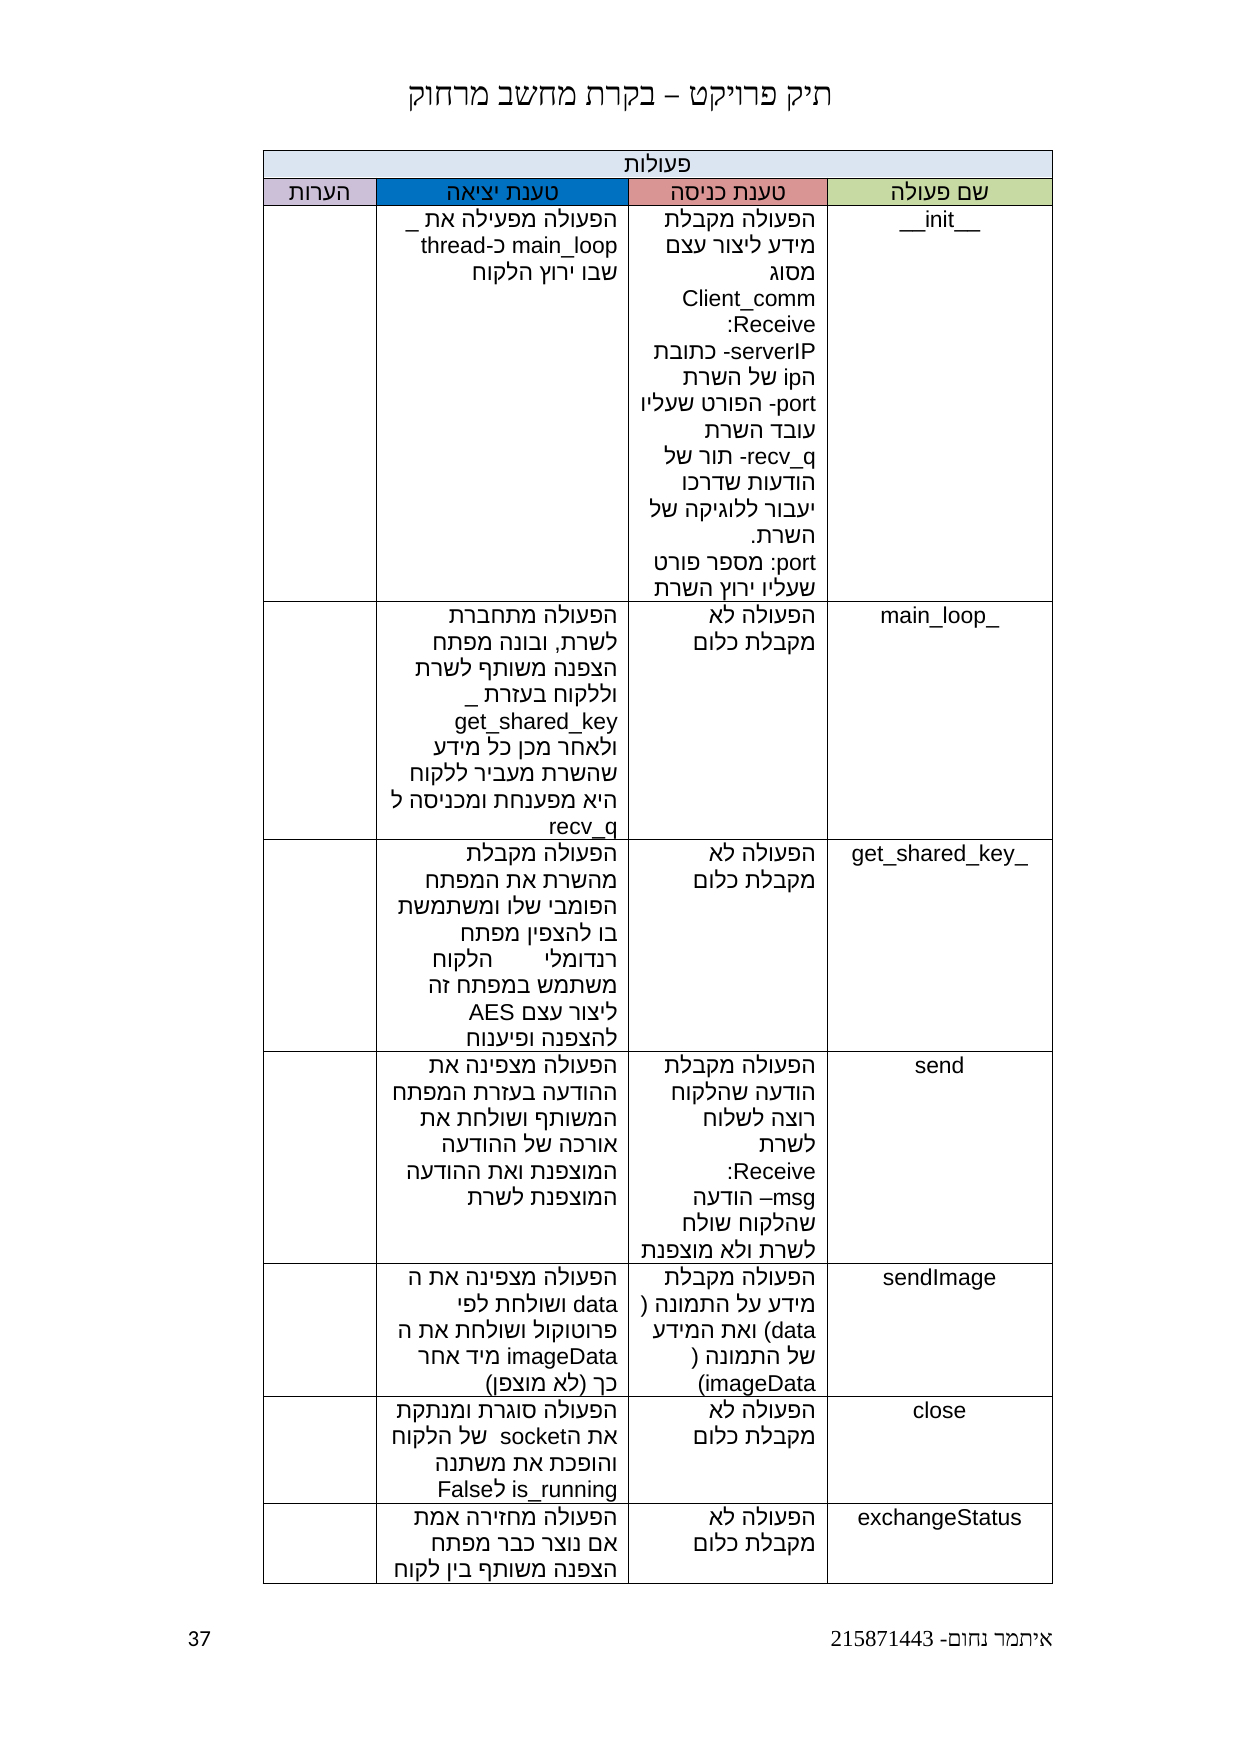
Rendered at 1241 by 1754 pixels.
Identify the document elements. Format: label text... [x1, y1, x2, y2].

table_cell sendImage [828, 1264, 1052, 1396]
table_cell [264, 1052, 376, 1263]
table_cell _main_loop [828, 602, 1052, 839]
table_cell הפעולה מקבלת מידע ליצור עצם מסוג Client_comm Receive: serverIP- כתובת הip של השרת port- הפורט שעליו עובד השרת recv_q- תור של הודעות שדרכו יעבור ללוגיקה של השרת. port: מספר פורט שעליו ירוץ השרת [629, 206, 827, 601]
table_cell הפעולה לא מקבלת כלום [629, 1397, 827, 1502]
table_cell הפעולה לא מקבלת כלום [629, 602, 827, 839]
table_cell הפעולה מצפינה את ההודעה בעזרת המפתח המשותף ושולחת את אורכה של ההודעה המוצפנת ואת ההודעה המוצפנת לשרת [377, 1052, 628, 1263]
table_cell [264, 1264, 376, 1396]
table_cell הפעולה סוגרת ומנתקת את הsocket של הלקוח והופכת את משתנה is_running לFalse [377, 1397, 628, 1502]
table_cell הפעולה מקבלת הודעה שהלקוח רוצה לשלוח לשרת Receive: msg– הודעה שהלקוח שולח לשרת ולא מוצפנת [629, 1052, 827, 1263]
table_cell _get_shared_key [828, 840, 1052, 1051]
table_cell טענת כניסה [629, 179, 827, 205]
table_cell הפעולה מקבלת מהשרת את המפתח הפומבי שלו ומשתמשת בו להצפין מפתח רנדומלי הלקוח משתמש במפתח זה ליצור עצם AES להצפנה ופיענוח [377, 840, 628, 1051]
table_cell הפעולה לא מקבלת כלום [629, 840, 827, 1051]
table_cell הפעולה מתחברת לשרת, ובונה מפתח הצפנה משותף לשרת וללקוח בעזרת _get_shared_key ולאחר מכן כל מידע שהשרת מעביר ללקוח היא מפענחת ומכניסה לrecv_q [377, 602, 628, 839]
table_cell send [828, 1052, 1052, 1263]
table_cell __init__ [828, 206, 1052, 601]
table_cell [264, 1504, 376, 1582]
table_cell הפעולה לא מקבלת כלום [629, 1504, 827, 1582]
table_cell exchangeStatus [828, 1504, 1052, 1582]
table_cell הפעולה מצפינה את הdata ושולחת לפי פרוטוקול ושולחת את הimageData מיד אחר כך (לא מוצפן) [377, 1264, 628, 1396]
table_cell [264, 602, 376, 839]
table_cell [264, 1397, 376, 1502]
table_cell הערות [264, 179, 376, 205]
table_cell טענת יציאה [377, 179, 628, 205]
table_cell close [828, 1397, 1052, 1502]
table_cell [264, 840, 376, 1051]
table_cell שם פעולה [828, 179, 1052, 205]
table_cell הפעולה מפעילה את _main_loop כ-thread שבו ירוץ הלקוח [377, 206, 628, 601]
table_header פעולות [264, 151, 1052, 177]
table_cell [264, 206, 376, 601]
table_cell הפעולה מקבלת מידע על התמונה (data) ואת המידע של התמונה (imageData) [629, 1264, 827, 1396]
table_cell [377, 1504, 628, 1582]
